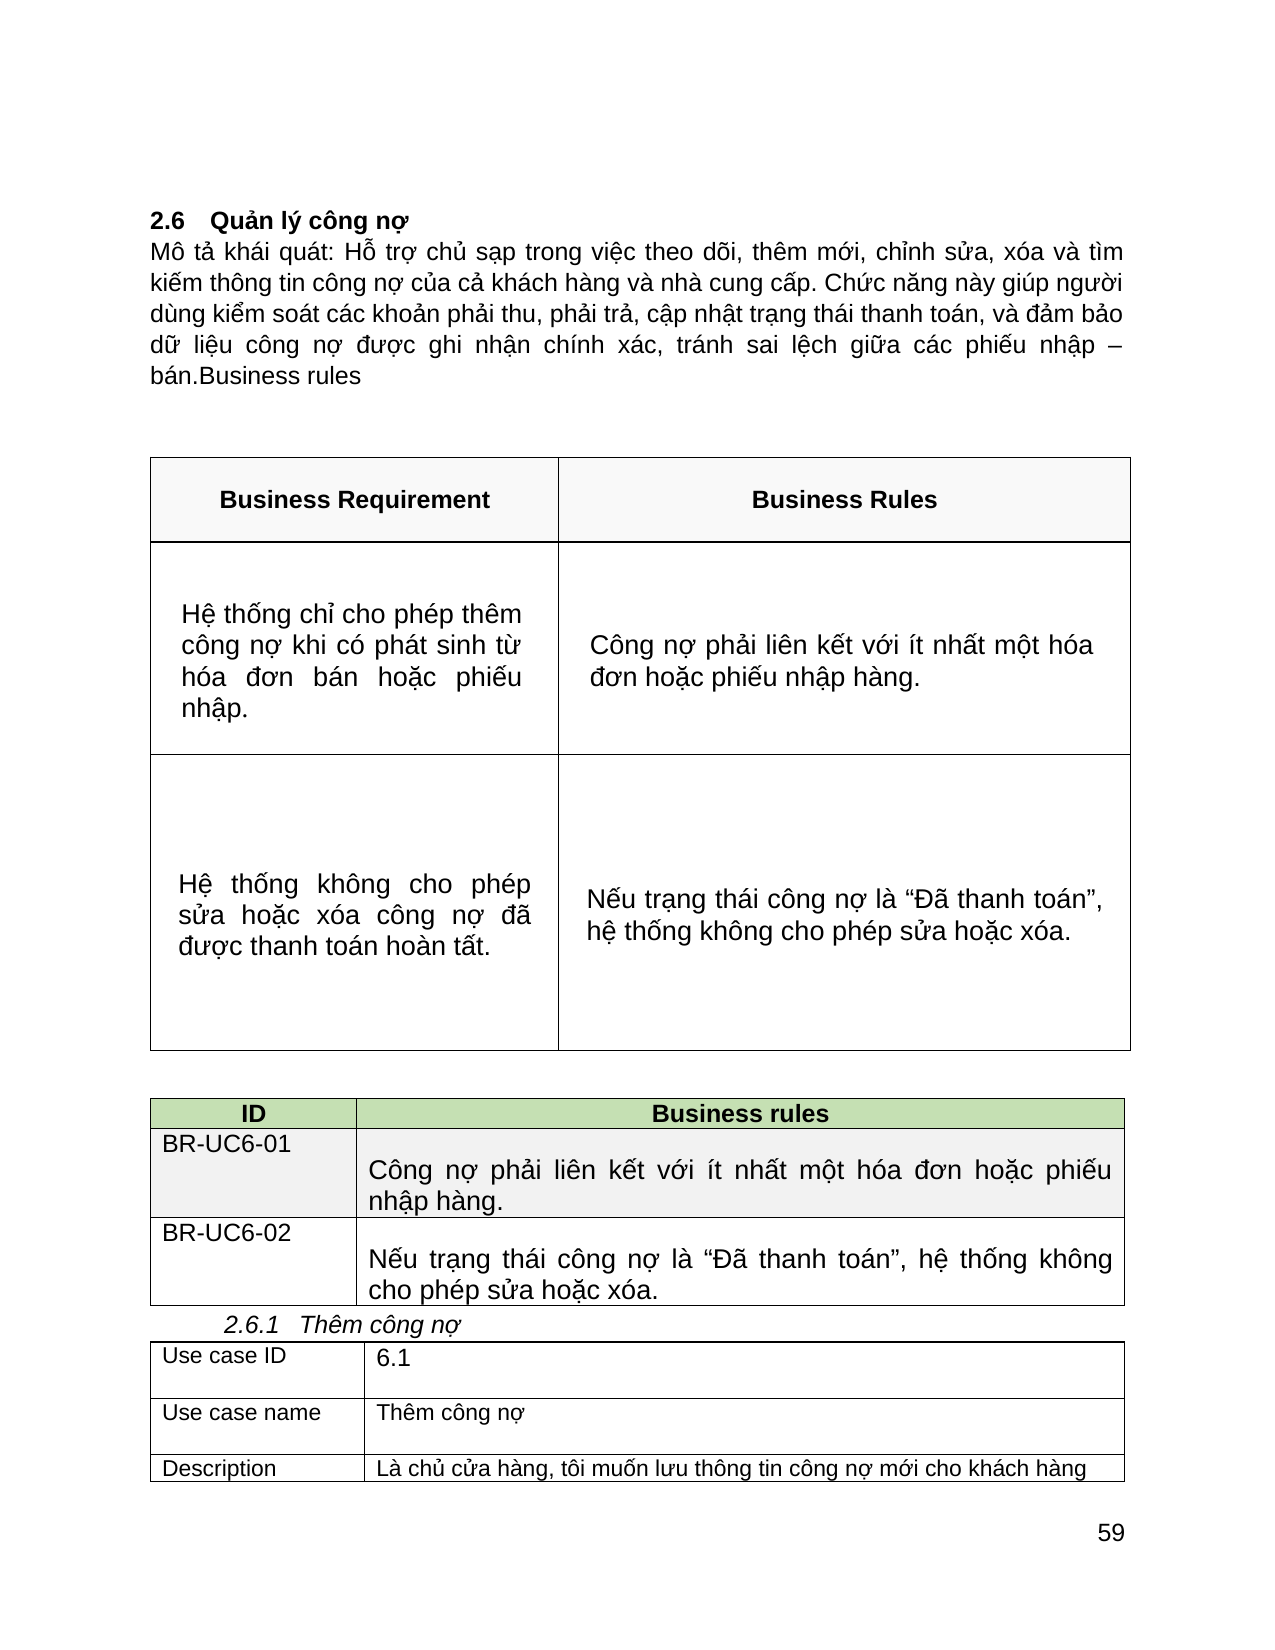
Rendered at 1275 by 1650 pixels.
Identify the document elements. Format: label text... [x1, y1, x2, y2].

subtitle Thêm công nợ [224, 1310, 1125, 1339]
table_cell Thêm công nợ [365, 1399, 1124, 1454]
table_cell BR-UC6-02 [151, 1218, 356, 1305]
table_header ID [151, 1099, 356, 1128]
table_cell BR-UC6-01 [151, 1129, 356, 1217]
table_cell Use case name [151, 1399, 364, 1454]
table_header Use case ID [151, 1343, 364, 1398]
subtitle Quản lý công nợ [150, 206, 1125, 235]
table_header Business rules [357, 1099, 1124, 1128]
table_cell [559, 543, 1130, 754]
table_cell Nếu trạng thái công nợ là “Đã thanh toán”, hệ thống không cho phép sửa hoặc xóa. [357, 1218, 1124, 1305]
table_cell Công nợ phải liên kết với ít nhất một hóa đơn hoặc phiếu nhập hàng. [357, 1129, 1124, 1217]
table_cell Nếu trạng thái công nợ là “Đã thanh toán”, hệ thống không cho phép sửa hoặc xóa. [559, 755, 1130, 1049]
table_header Business Rules [559, 458, 1130, 541]
table_cell Description [151, 1455, 364, 1481]
table_cell Hệ thống không cho phép sửa hoặc xóa công nợ đã được thanh toán hoàn tất. [151, 755, 558, 1049]
table_cell [151, 543, 558, 754]
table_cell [365, 1455, 1124, 1481]
table_header Business Requirement [151, 458, 558, 541]
text Mô tả khái quát: Hỗ trợ chủ sạp trong việc theo dõi, thêm mới, chỉnh sửa, xóa và tìm kiếm thông tin công nợ của cả khách hàng và nhà cung cấp. Chức năng này giúp người dùng kiểm soát các khoản phải thu, phải trả, cập nhật trạng thái thanh toán, và đảm bảo dữ liệu công nợ được ghi nhận chính xác, tránh sai lệch giữa các phiếu nhập – bán.Business rules [150, 237, 1125, 390]
table_header 6.1 [365, 1343, 1124, 1398]
